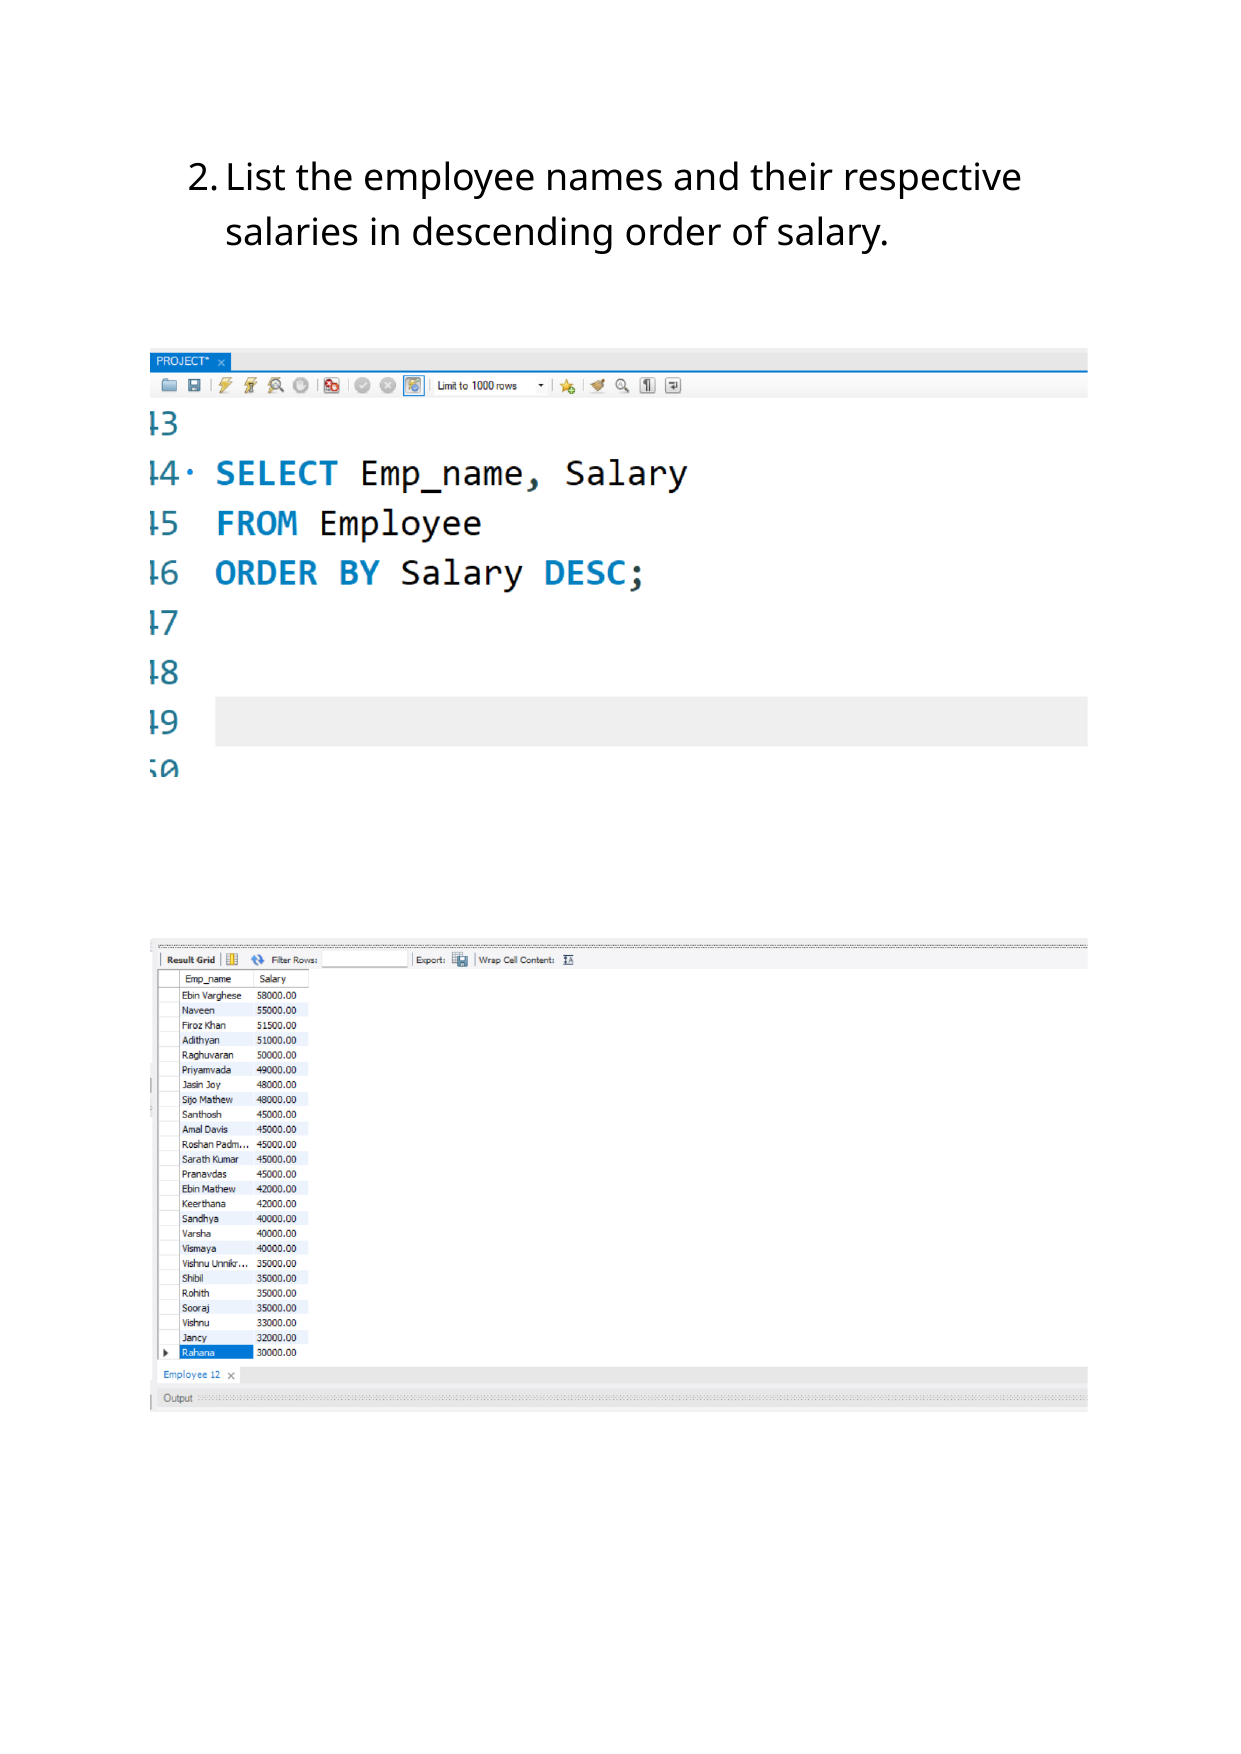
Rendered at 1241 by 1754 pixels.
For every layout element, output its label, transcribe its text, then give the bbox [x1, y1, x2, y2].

list List the employee names and their respective salaries in descending order of salary. [187, 150, 1090, 256]
picture [150, 348, 1088, 777]
picture [150, 938, 1088, 1412]
